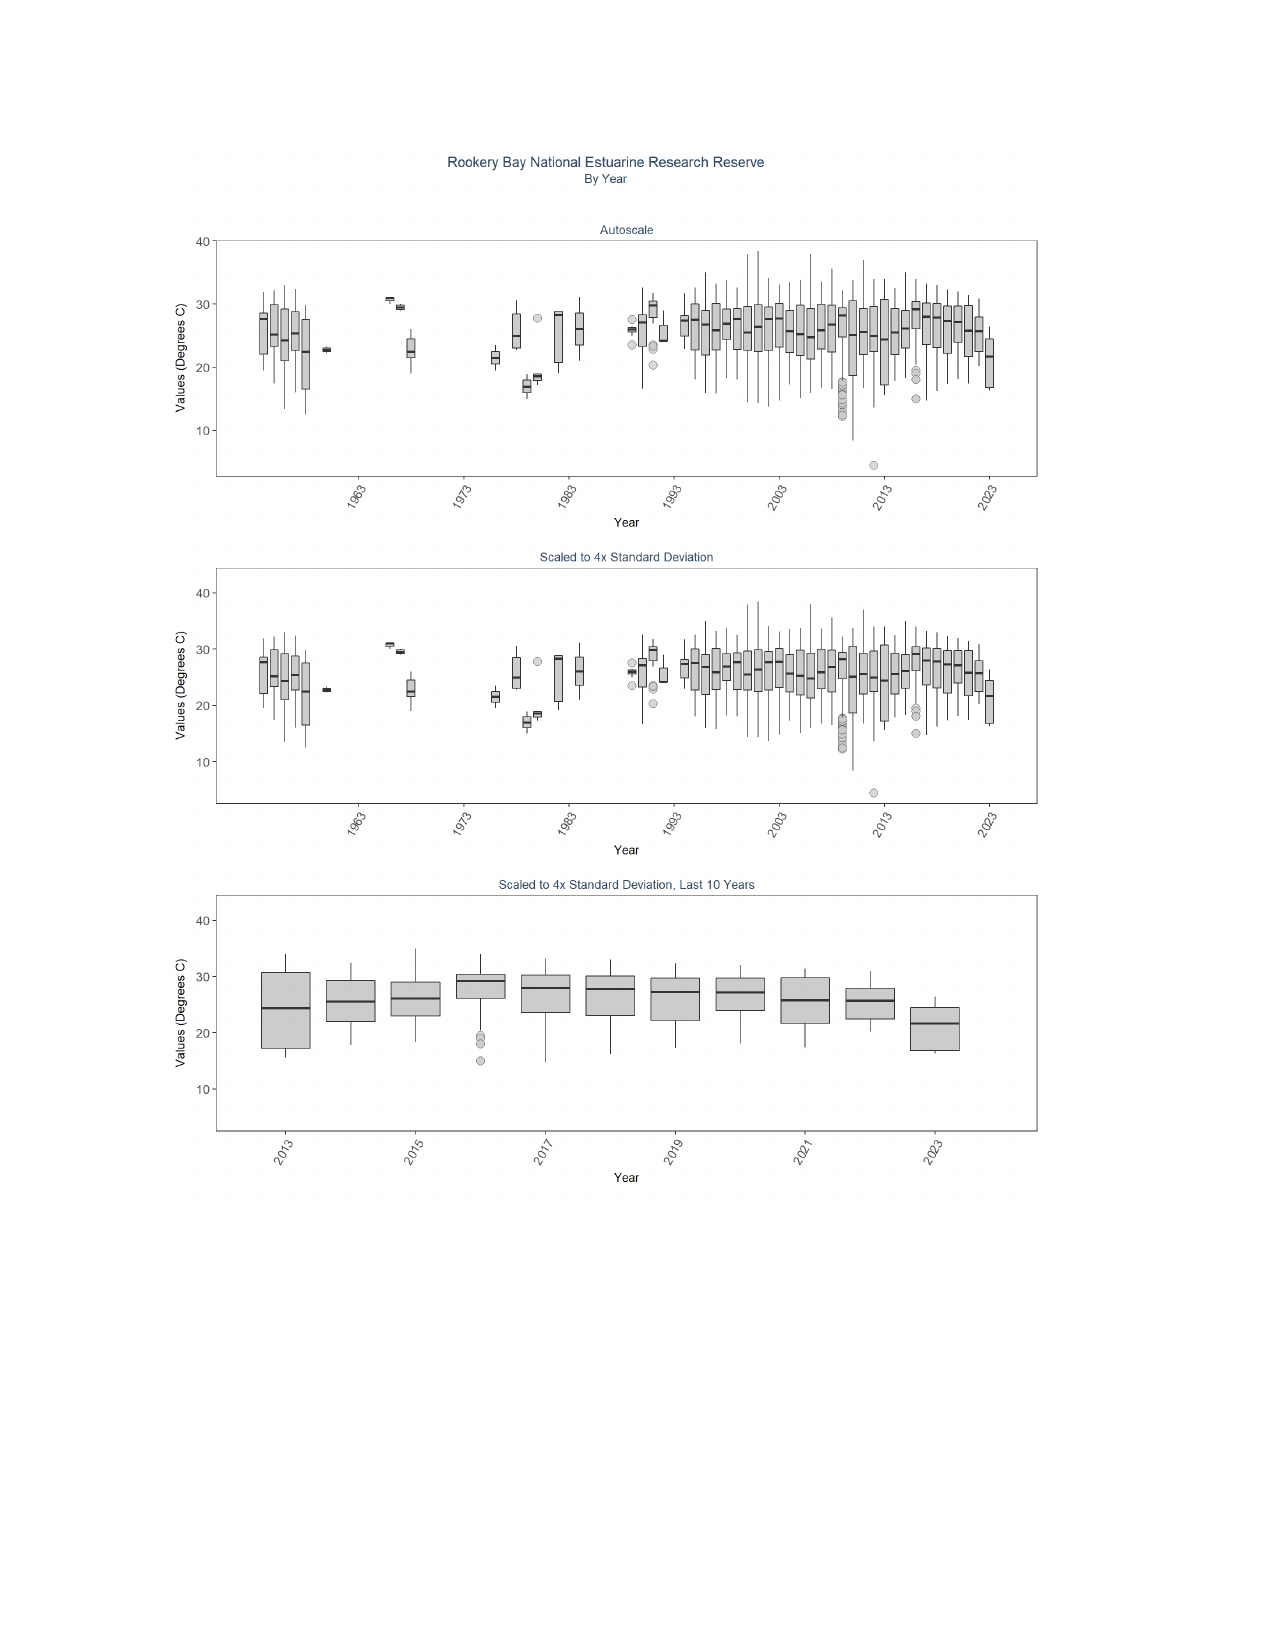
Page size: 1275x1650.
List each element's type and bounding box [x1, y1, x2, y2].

picture [168, 150, 1044, 1200]
